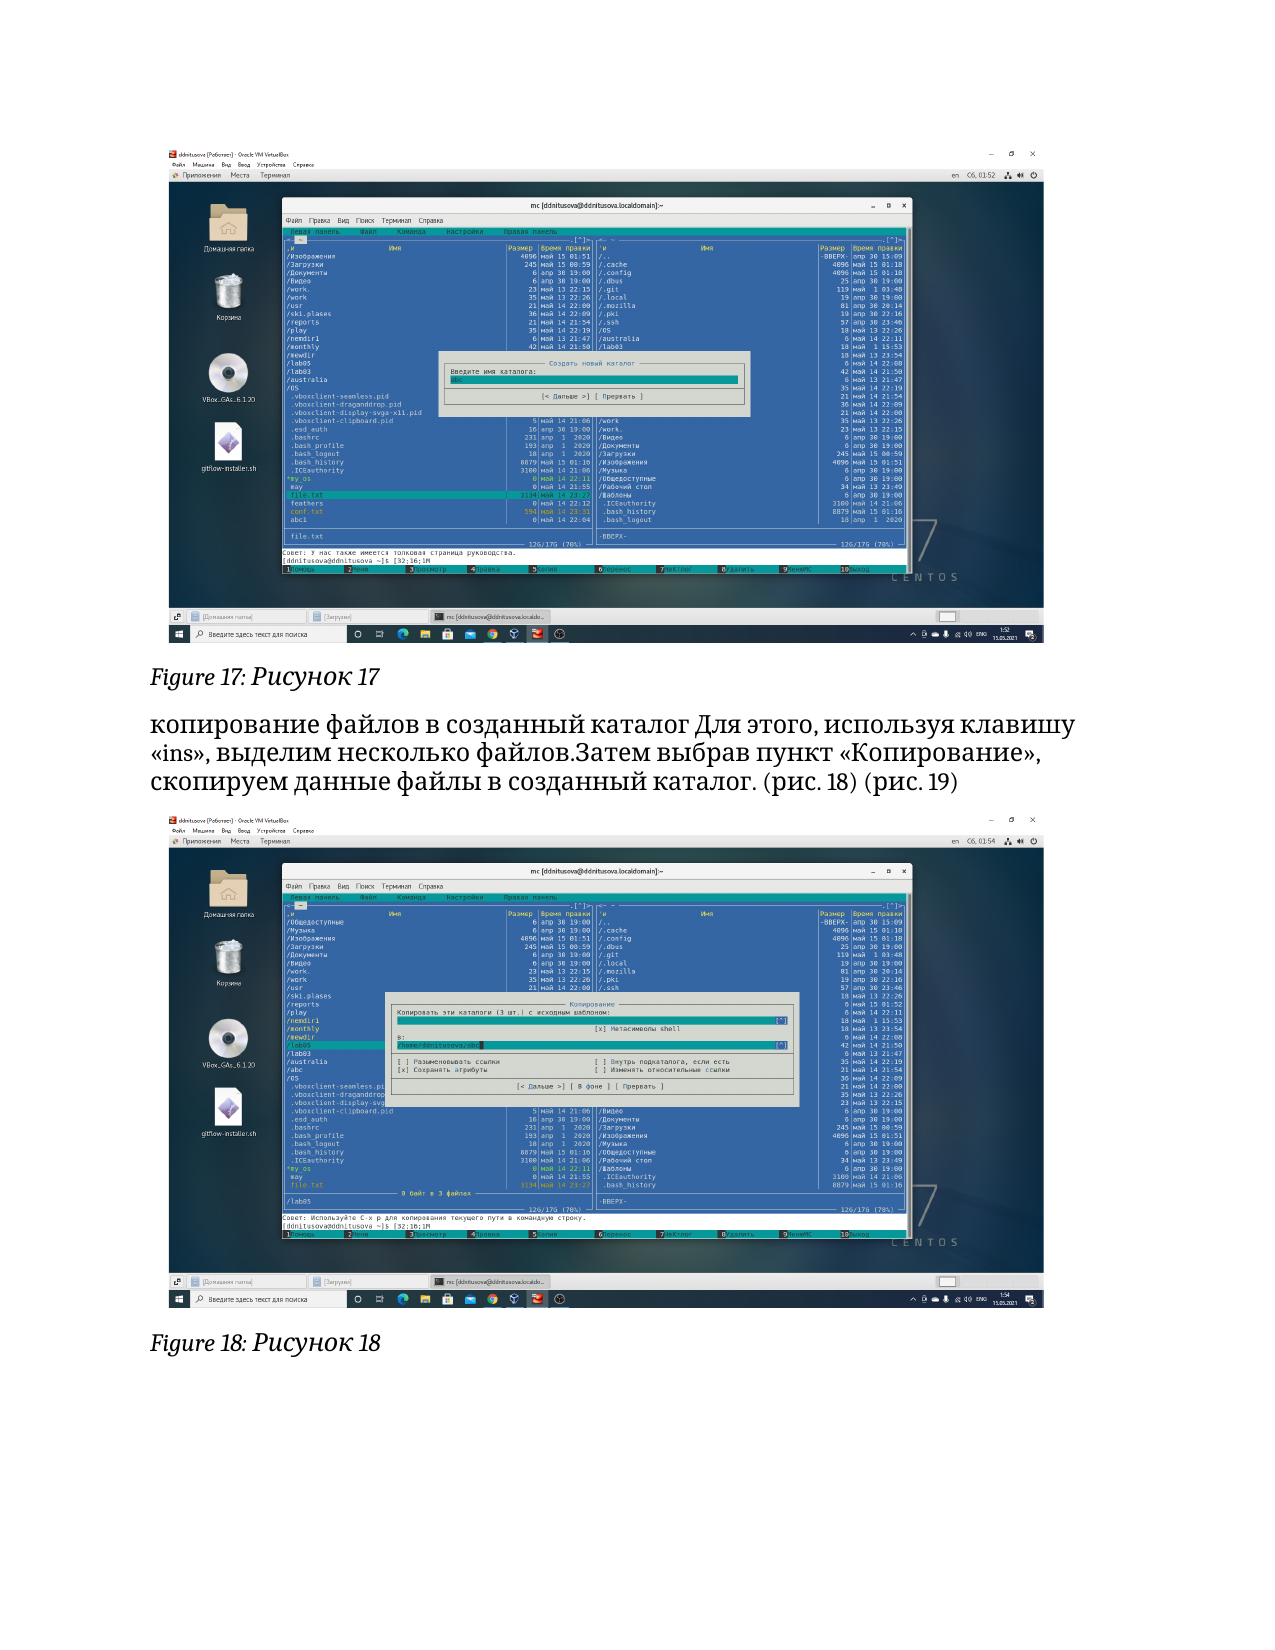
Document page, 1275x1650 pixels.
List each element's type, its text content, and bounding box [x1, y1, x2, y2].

picture [168, 815, 1044, 1308]
text Figure 17: Рисунок 17 [150, 663, 1125, 692]
text Figure 18: Рисунок 18 [150, 1328, 1125, 1357]
picture [168, 150, 1044, 643]
text копирование файлов в созданный каталог Для этого, используя клавишу «ins», выделим несколько файлов.Затем выбрав пункт «Копирование», скопируем данные файлы в созданный каталог. (рис. 18) (рис. 19) [150, 711, 1125, 797]
